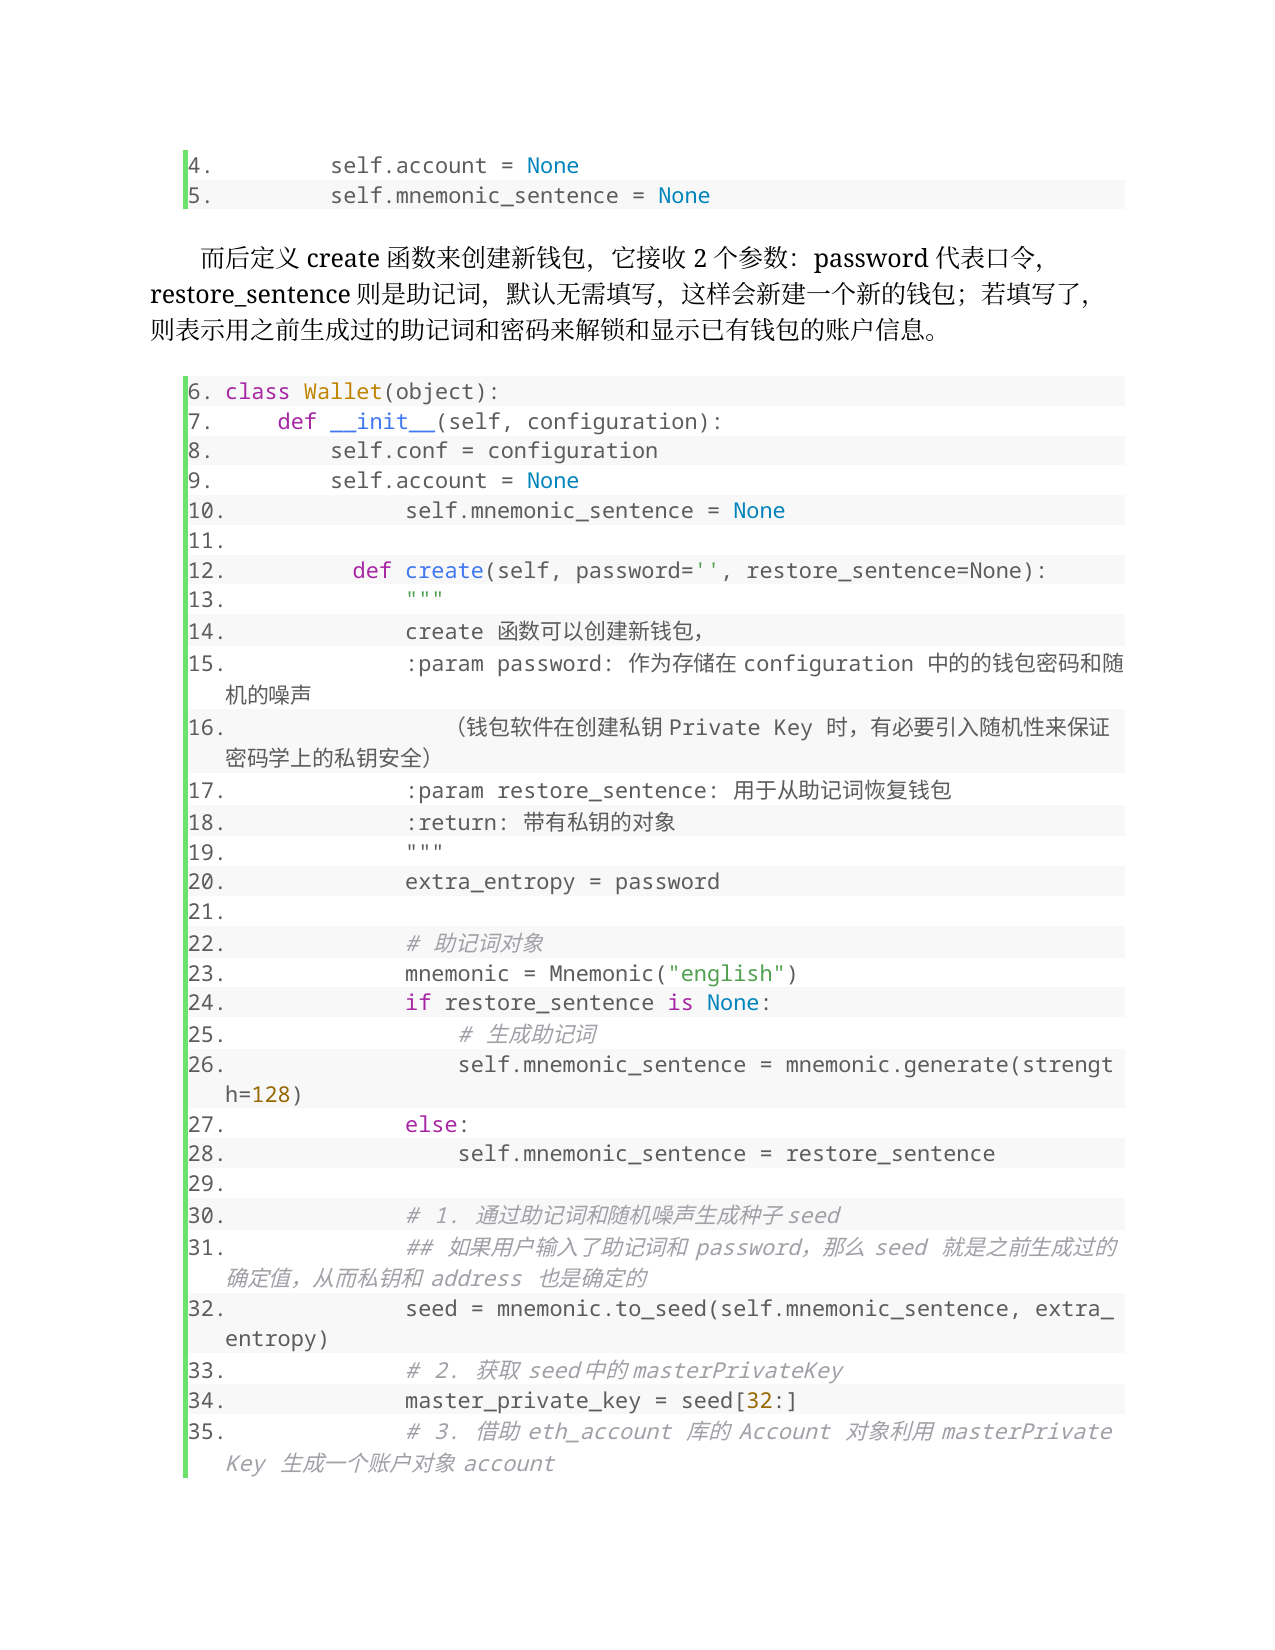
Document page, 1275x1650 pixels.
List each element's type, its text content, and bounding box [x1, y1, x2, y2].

list self.conf = configuration [188, 436, 1125, 465]
list # 1. 通过助记词和随机噪声生成种子seed [188, 1198, 1125, 1230]
list ## 如果用户输入了助记词和 password，那么 seed 就是之前生成过的确定值，从而私钥和 address 也是确定的 [188, 1230, 1125, 1293]
list master_private_key = seed[32:] [188, 1384, 1125, 1414]
list # 生成助记词 [188, 1017, 1125, 1049]
list """ [188, 584, 1125, 614]
list self.mnemonic_sentence = mnemonic.generate(strength=128) [188, 1049, 1125, 1108]
list self.mnemonic_sentence = restore_sentence [188, 1138, 1125, 1168]
list seed = mnemonic.to_seed(self.mnemonic_sentence, extra_entropy) [188, 1293, 1125, 1353]
list self.mnemonic_sentence = None [188, 495, 1125, 525]
list class Wallet(object): [188, 376, 1125, 406]
list # 2. 获取 seed中的masterPrivateKey [188, 1353, 1125, 1384]
list extra_entropy = password [188, 866, 1125, 896]
list :return: 带有私钥的对象 [188, 805, 1125, 836]
list :param restore_sentence: 用于从助记词恢复钱包 [188, 773, 1125, 805]
list else: [188, 1108, 1125, 1138]
list mnemonic = Mnemonic("english") [188, 958, 1125, 987]
text 而后定义 create 函数来创建新钱包，它接收 2 个参数：password 代表口令， restore_sentence则是助记词，默认无需填写，这样会新建一个新的钱包；若填写了，则表示用之前生成过的助记词和密码来解锁和显示已有钱包的账户信息。 [150, 239, 1125, 347]
list def __init__(self, configuration): [188, 406, 1125, 436]
list if restore_sentence is None: [188, 987, 1125, 1017]
list def create(self, password='', restore_sentence=None): [188, 555, 1125, 584]
list self.mnemonic_sentence = None [188, 180, 1125, 209]
list :param password: 作为存储在 configuration 中的的钱包密码和随机的噪声 [188, 646, 1125, 709]
list # 3. 借助 eth_account 库的 Account 对象利用 masterPrivateKey 生成一个账户对象 account [188, 1414, 1125, 1478]
list self.account = None [188, 465, 1125, 495]
list create 函数可以创建新钱包， [188, 614, 1125, 646]
list """ [188, 836, 1125, 866]
list self.account = None [188, 150, 1125, 180]
list # 助记词对象 [188, 926, 1125, 958]
list （钱包软件在创建私钥 Private Key 时，有必要引入随机性来保证密码学上的私钥安全） [188, 709, 1125, 773]
